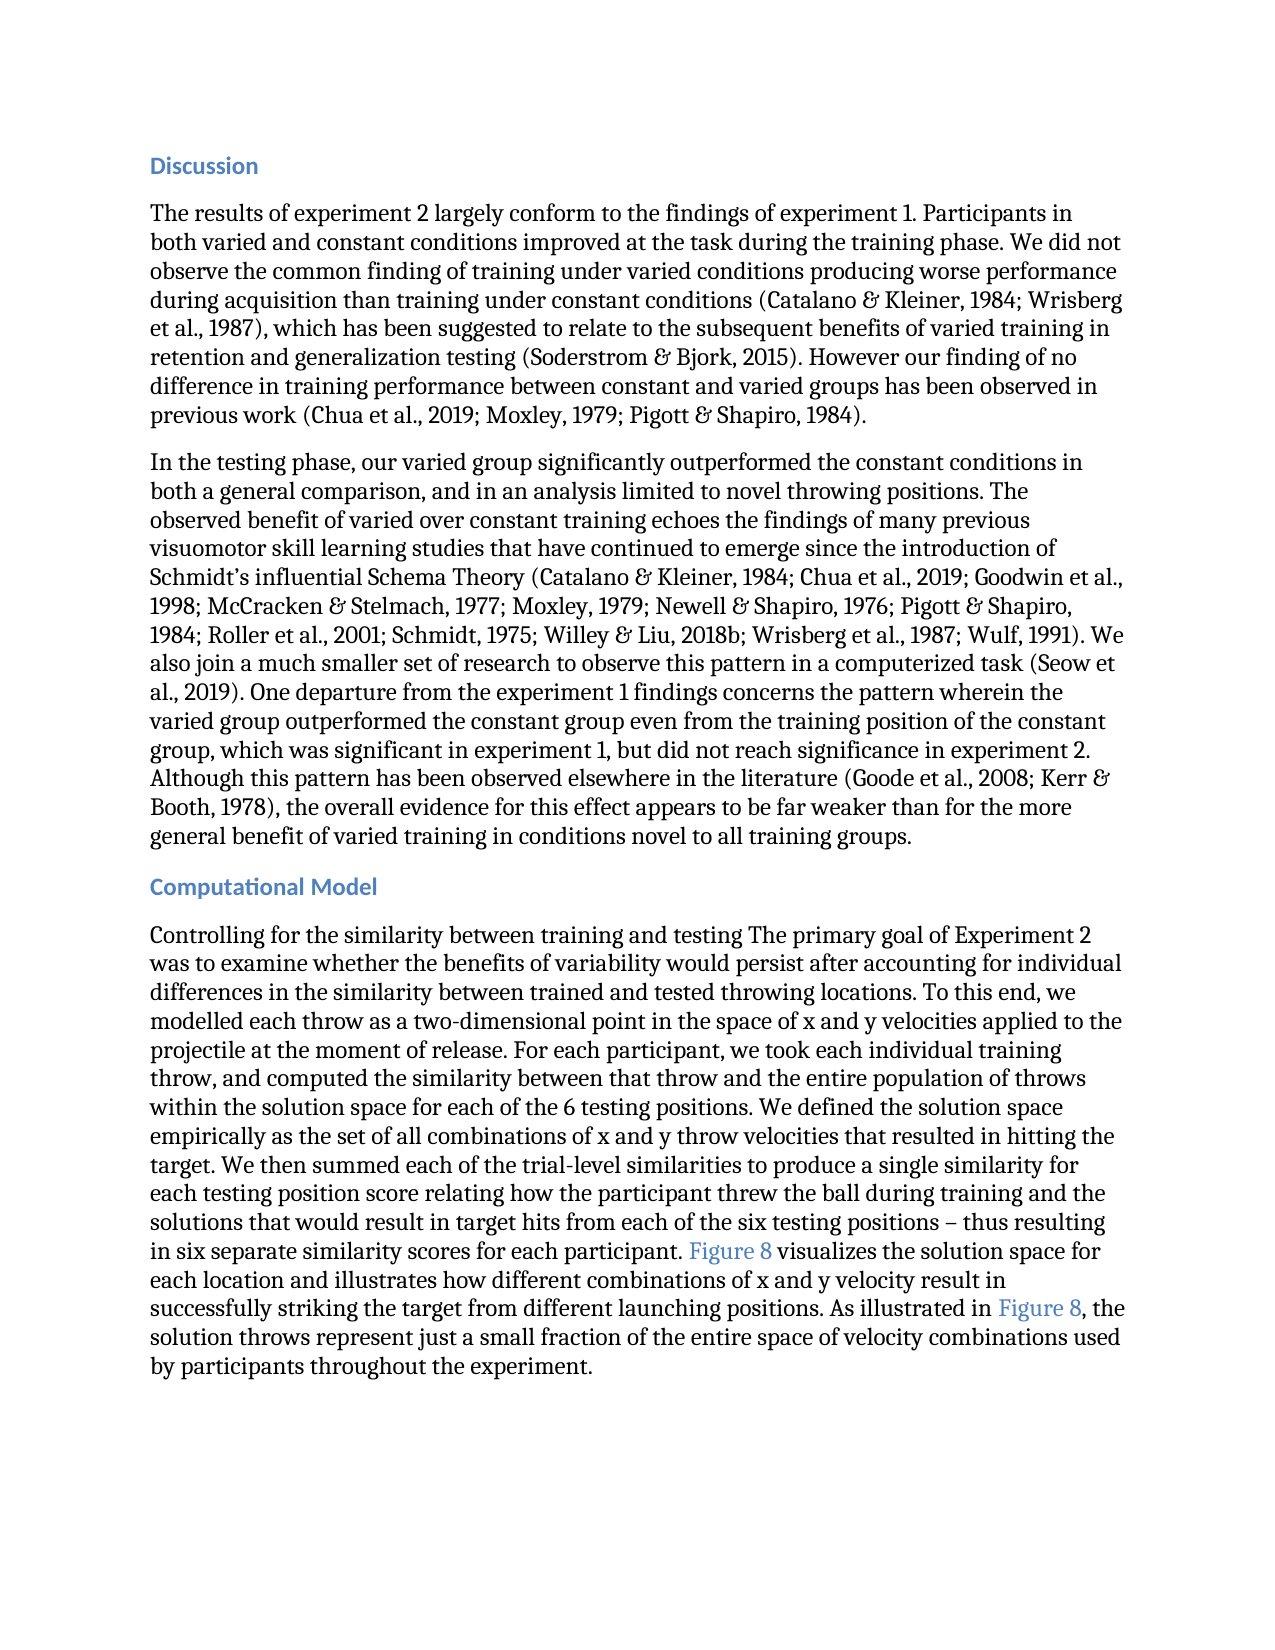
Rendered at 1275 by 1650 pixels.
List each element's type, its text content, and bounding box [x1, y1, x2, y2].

subtitle Computational Model [150, 871, 1125, 902]
text The results of experiment 2 largely conform to the findings of experiment 1. Participants in both varied and constant conditions improved at the task during the training phase. We did not observe the common finding of training under varied conditions producing worse performance during acquisition than training under constant conditions (Catalano & Kleiner, 1984; Wrisberg et al., 1987), which has been suggested to relate to the subsequent benefits of varied training in retention and generalization testing (Soderstrom & Bjork, 2015). However our finding of no difference in training performance between constant and varied groups has been observed in previous work (Chua et al., 2019; Moxley, 1979; Pigott & Shapiro, 1984). [150, 199, 1125, 429]
subtitle Discussion [150, 150, 1125, 181]
text Controlling for the similarity between training and testing The primary goal of Experiment 2 was to examine whether the benefits of variability would persist after accounting for individual differences in the similarity between trained and tested throwing locations. To this end, we modelled each throw as a two-dimensional point in the space of x and y velocities applied to the projectile at the moment of release. For each participant, we took each individual training throw, and computed the similarity between that throw and the entire population of throws within the solution space for each of the 6 testing positions. We defined the solution space empirically as the set of all combinations of x and y throw velocities that resulted in hitting the target. We then summed each of the trial-level similarities to produce a single similarity for each testing position score relating how the participant threw the ball during training and the solutions that would result in target hits from each of the six testing positions – thus resulting in six separate similarity scores for each participant. Figure 8 visualizes the solution space for each location and illustrates how different combinations of x and y velocity result in successfully striking the target from different launching positions. As illustrated in Figure 8, the solution throws represent just a small fraction of the entire space of velocity combinations used by participants throughout the experiment. [150, 921, 1125, 1381]
text In the testing phase, our varied group significantly outperformed the constant conditions in both a general comparison, and in an analysis limited to novel throwing positions. The observed benefit of varied over constant training echoes the findings of many previous visuomotor skill learning studies that have continued to emerge since the introduction of Schmidt’s influential Schema Theory (Catalano & Kleiner, 1984; Chua et al., 2019; Goodwin et al., 1998; McCracken & Stelmach, 1977; Moxley, 1979; Newell & Shapiro, 1976; Pigott & Shapiro, 1984; Roller et al., 2001; Schmidt, 1975; Willey & Liu, 2018b; Wrisberg et al., 1987; Wulf, 1991). We also join a much smaller set of research to observe this pattern in a computerized task (Seow et al., 2019). One departure from the experiment 1 findings concerns the pattern wherein the varied group outperformed the constant group even from the training position of the constant group, which was significant in experiment 1, but did not reach significance in experiment 2. Although this pattern has been observed elsewhere in the literature (Goode et al., 2008; Kerr & Booth, 1978), the overall evidence for this effect appears to be far weaker than for the more general benefit of varied training in conditions novel to all training groups. [150, 448, 1125, 851]
